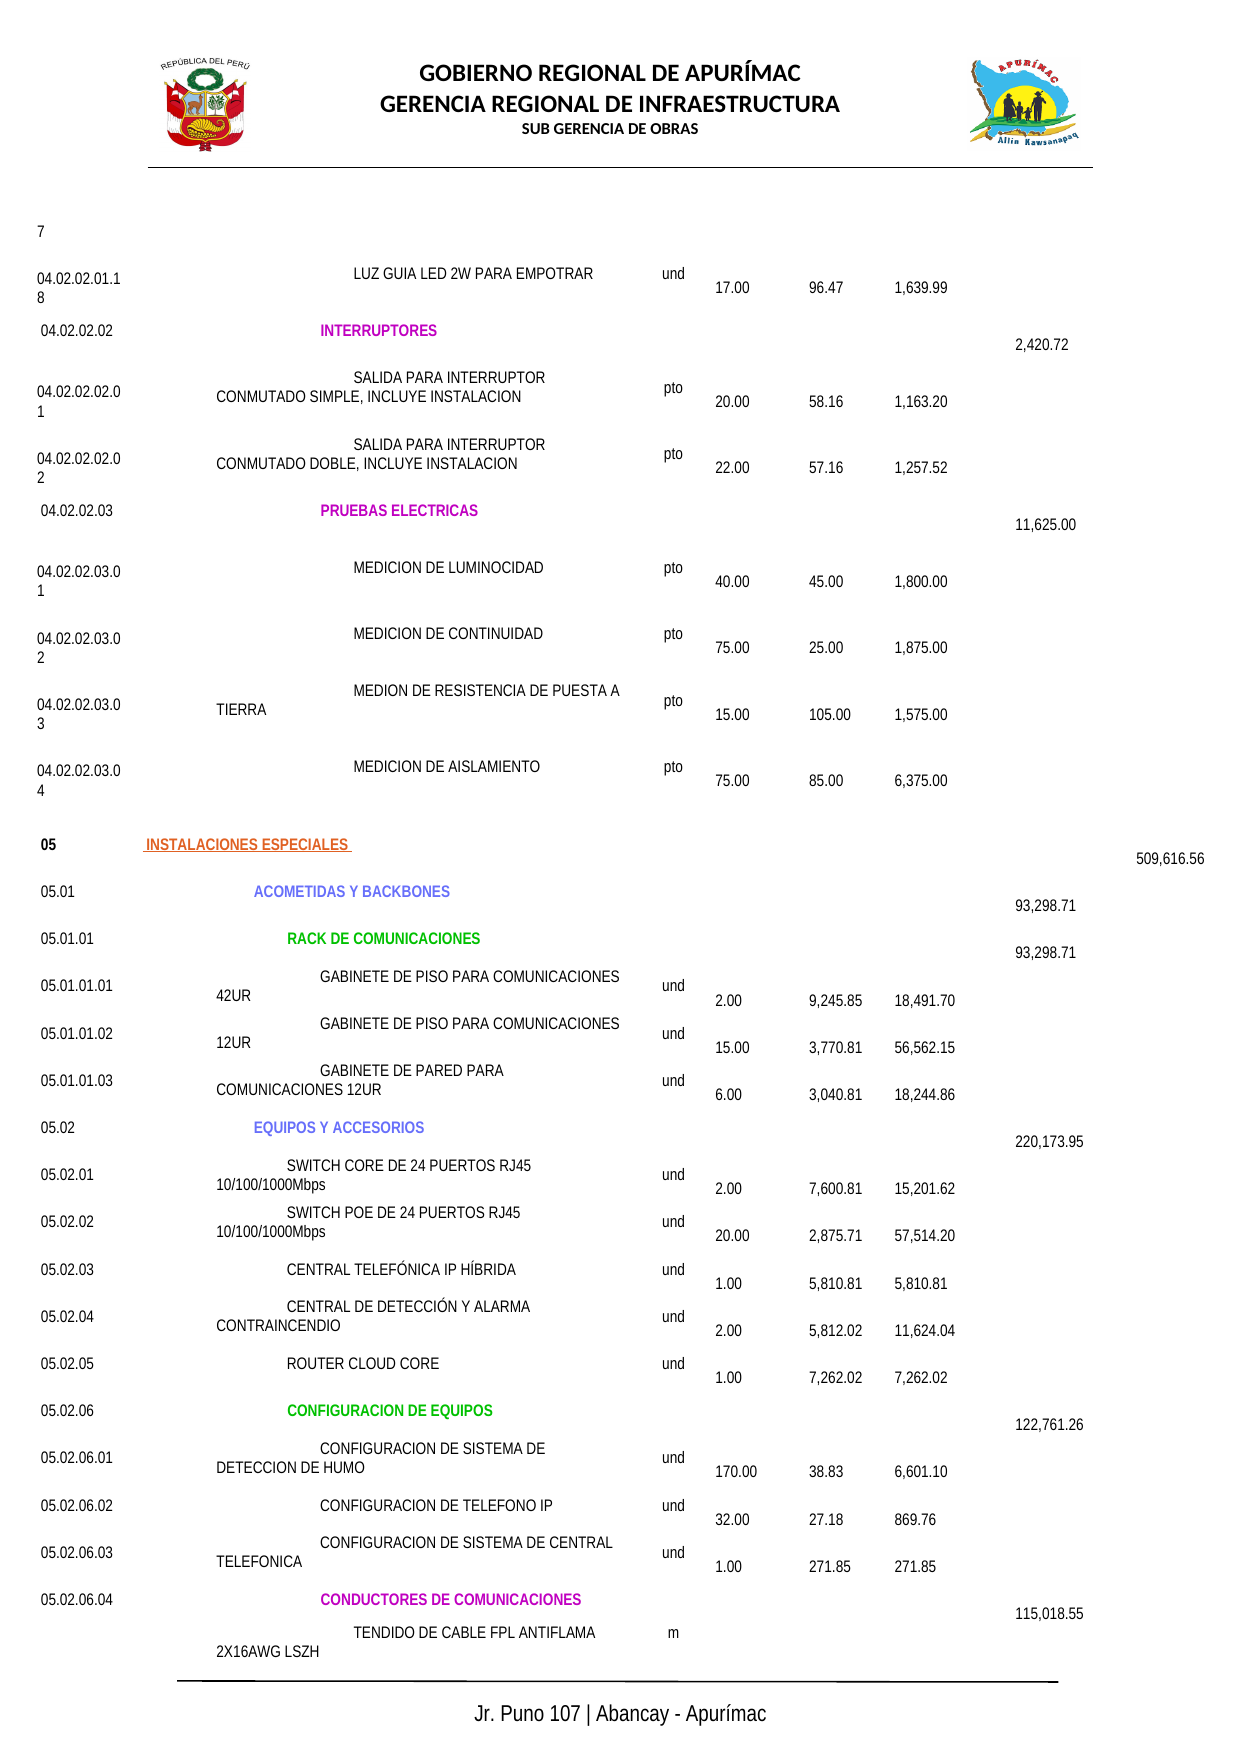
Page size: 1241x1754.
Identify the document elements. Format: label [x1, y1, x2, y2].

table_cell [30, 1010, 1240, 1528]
picture [967, 57, 1082, 151]
picture [158, 57, 252, 152]
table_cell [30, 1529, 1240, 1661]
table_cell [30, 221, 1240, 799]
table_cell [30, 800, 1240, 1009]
